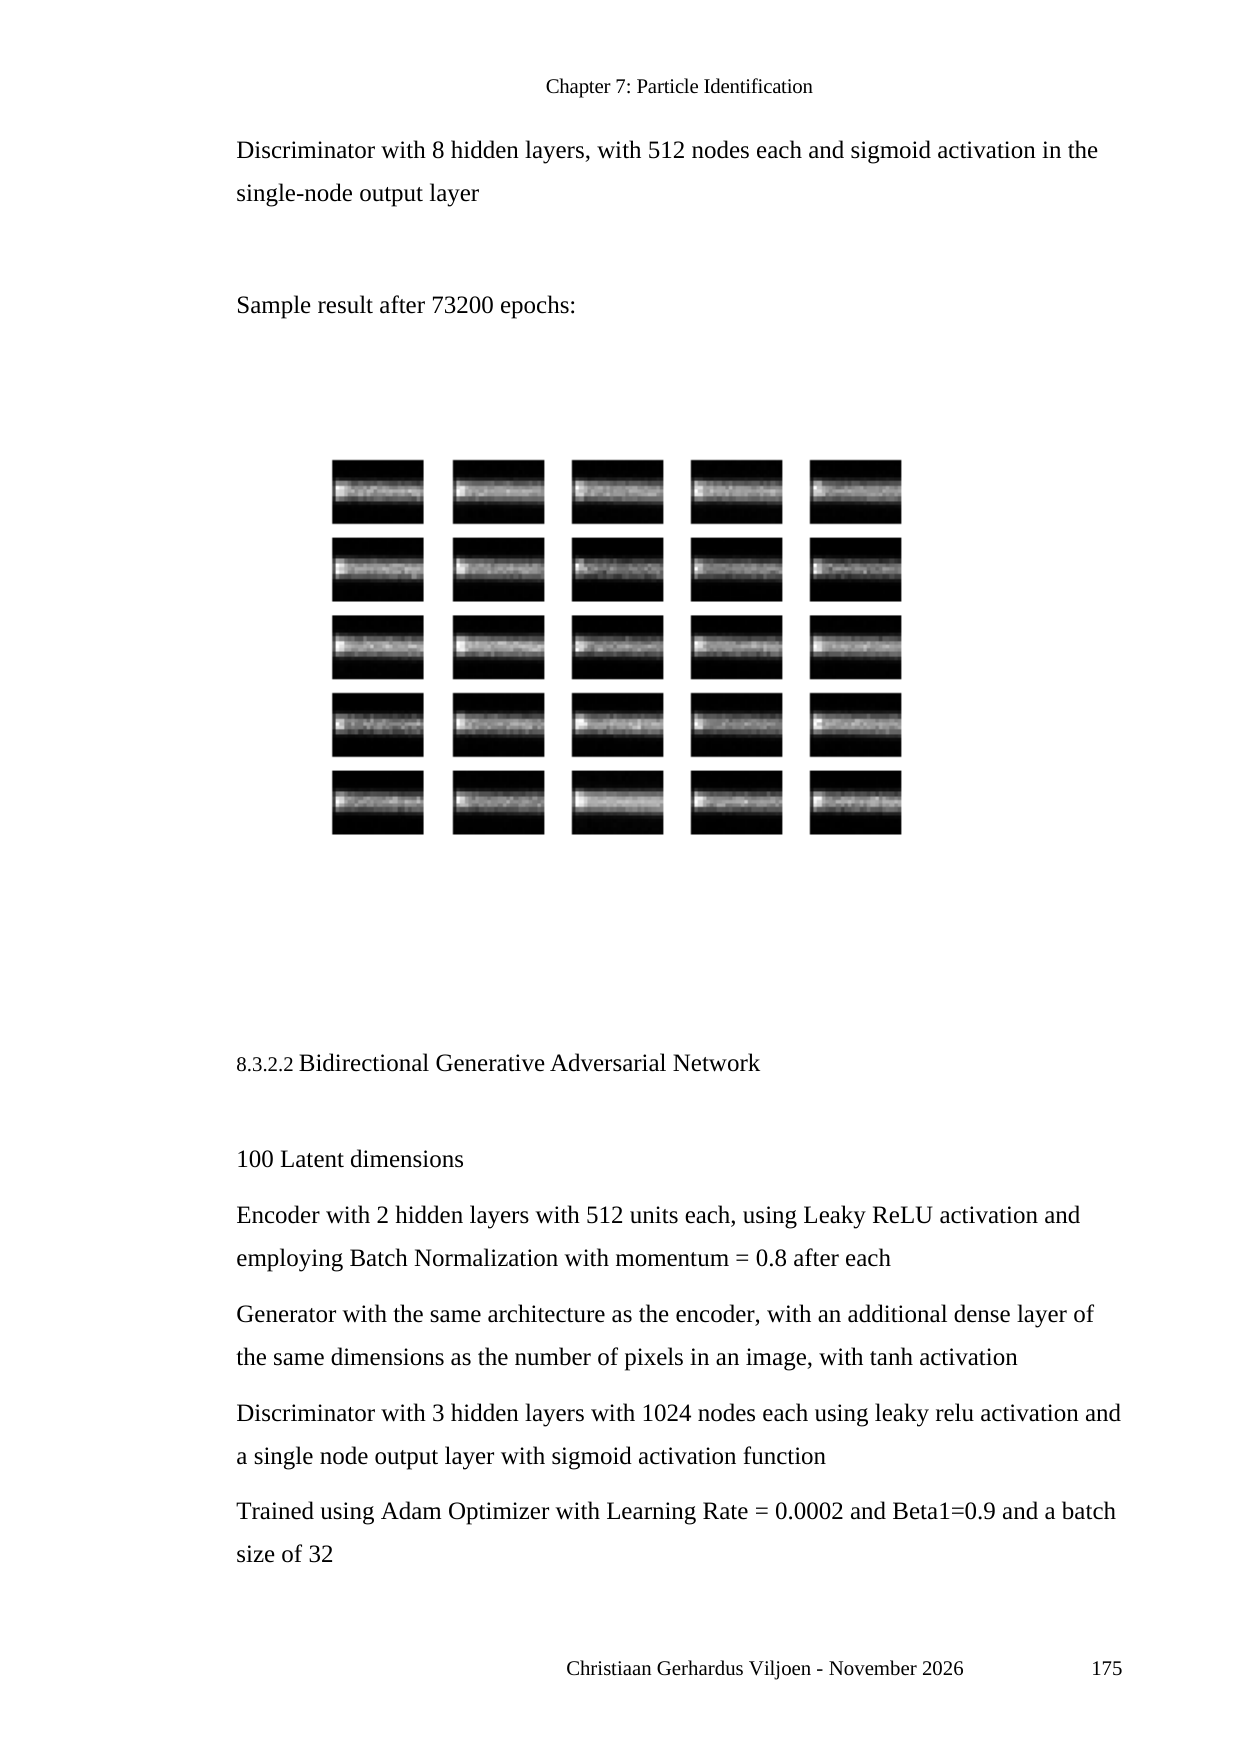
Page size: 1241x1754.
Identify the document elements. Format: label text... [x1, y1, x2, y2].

subtitle Bidirectional Generative Adversarial Network [236, 1048, 1122, 1076]
text Encoder with 2 hidden layers with 512 units each, using Leaky ReLU activation and employing Batch Normalization with momentum = 0.8 after each [236, 1200, 1122, 1272]
text Discriminator with 3 hidden layers with 1024 nodes each using leaky relu activation and a single node output layer with sigmoid activation function [236, 1398, 1122, 1469]
picture [236, 401, 980, 897]
text Trained using Adam Optimizer with Learning Rate = 0.0002 and Beta1=0.9 and a batch size of 32 [236, 1496, 1122, 1568]
text 100 Latent dimensions [236, 1144, 1122, 1173]
text Sample result after 73200 epochs: [236, 290, 1122, 318]
text Generator with the same architecture as the encoder, with an additional dense layer of the same dimensions as the number of pixels in an image, with tanh activation [236, 1299, 1122, 1371]
text Discriminator with 8 hidden layers, with 512 nodes each and sigmoid activation in the single-node output layer [236, 135, 1122, 207]
